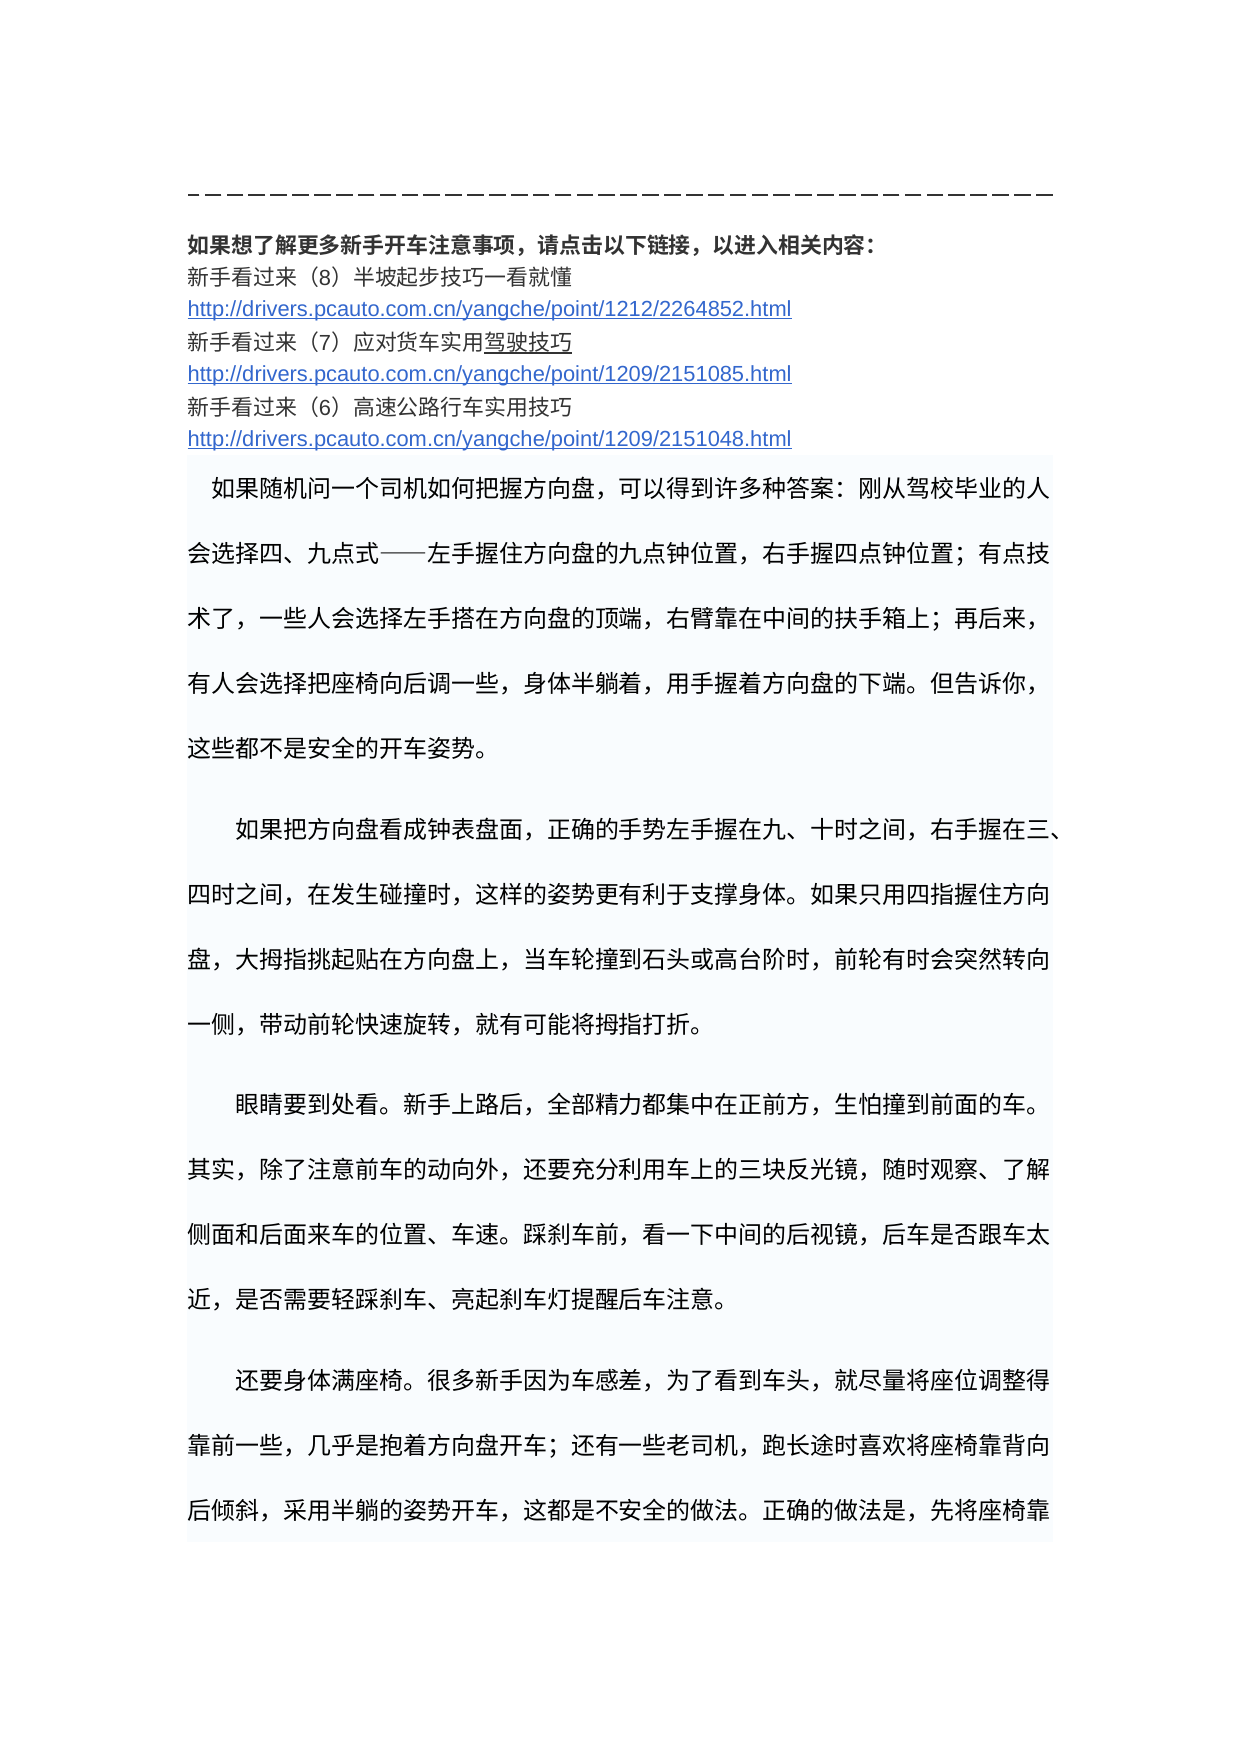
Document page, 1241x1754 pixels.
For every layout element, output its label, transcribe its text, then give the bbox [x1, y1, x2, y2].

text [187, 1347, 1053, 1542]
text 如果随机问一个司机如何把握方向盘，可以得到许多种答案：刚从驾校毕业的人会选择四、九点式——左手握住方向盘的九点钟位置，右手握四点钟位置；有点技术了，一些人会选择左手搭在方向盘的顶端，右臂靠在中间的扶手箱上；再后来，有人会选择把座椅向后调一些，身体半躺着，用手握着方向盘的下端。但告诉你，这些都不是安全的开车姿势。 [187, 455, 1053, 780]
text 如果把方向盘看成钟表盘面，正确的手势左手握在九、十时之间，右手握在三、四时之间，在发生碰撞时，这样的姿势更有利于支撑身体。如果只用四指握住方向盘，大拇指挑起贴在方向盘上，当车轮撞到石头或高台阶时，前轮有时会突然转向一侧，带动前轮快速旋转，就有可能将拇指打折。 [187, 795, 1053, 1055]
text 新手看过来（8）半坡起步技巧一看就懂 http://drivers.pcauto.com.cn/yangche/point/1212/2264852.html 新手看过来（7）应对货车实用驾驶技巧 http://drivers.pcauto.com.cn/yangche/point/1209/2151085.html 新手看过来（6）高速公路行车实用技巧 http://drivers.pcauto.com.cn/yangche/point/1209/2151048.html [187, 260, 1053, 455]
text 眼睛要到处看。新手上路后，全部精力都集中在正前方，生怕撞到前面的车。其实，除了注意前车的动向外，还要充分利用车上的三块反光镜，随时观察、了解侧面和后面来车的位置、车速。踩刹车前，看一下中间的后视镜，后车是否跟车太近，是否需要轻踩刹车、亮起刹车灯提醒后车注意。 [187, 1071, 1053, 1331]
text 如果想了解更多新手开车注意事项，请点击以下链接，以进入相关内容： [187, 227, 1053, 260]
